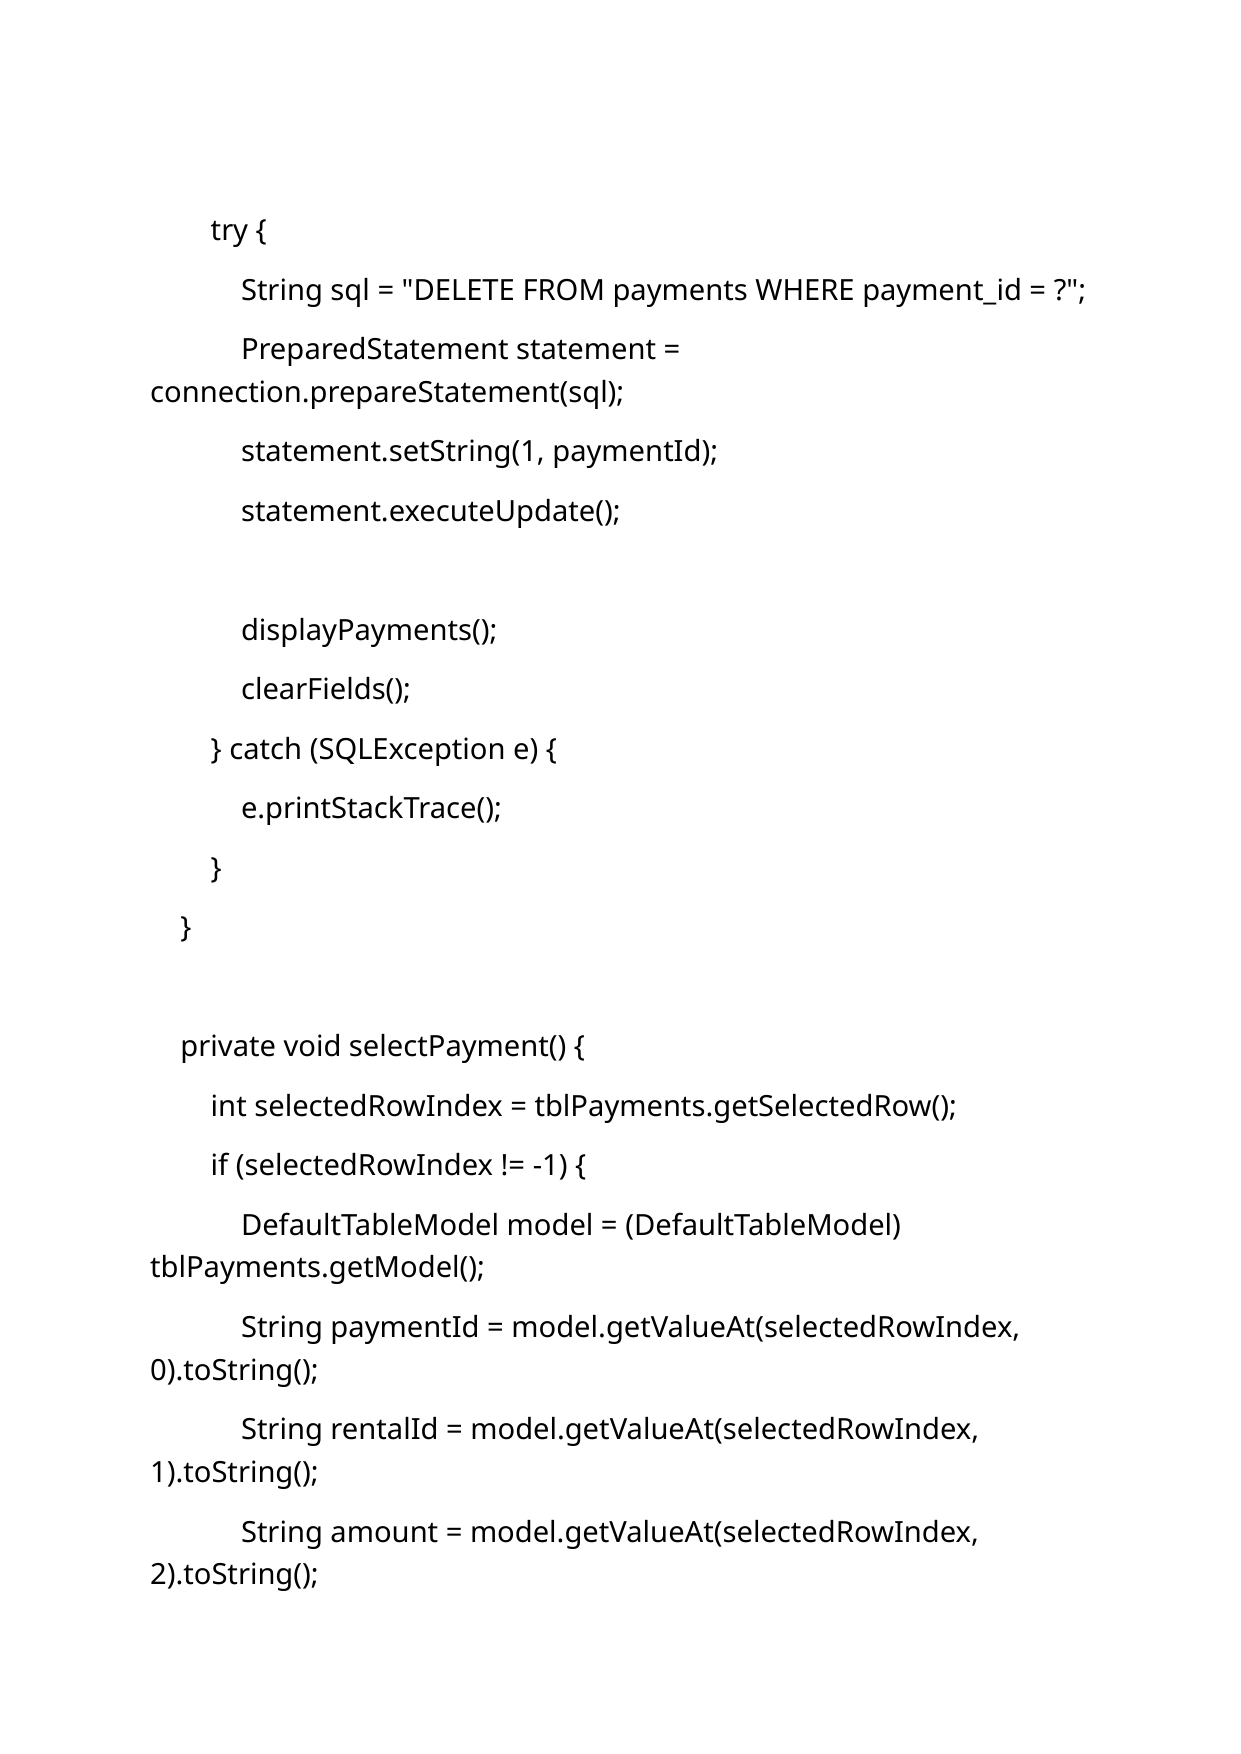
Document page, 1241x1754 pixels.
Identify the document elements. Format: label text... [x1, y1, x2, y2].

text String paymentId = model.getValueAt(selectedRowIndex, 0).toString(); [150, 1306, 1090, 1389]
text displayPayments(); [150, 609, 1090, 649]
text PreparedStatement statement = connection.prepareStatement(sql); [150, 328, 1090, 411]
text if (selectedRowIndex != -1) { [150, 1144, 1090, 1184]
text private void selectPayment() { [150, 1026, 1090, 1065]
text String rentalId = model.getValueAt(selectedRowIndex, 1).toString(); [150, 1408, 1090, 1491]
text } [150, 847, 1090, 887]
text } [150, 907, 1090, 946]
text int selectedRowIndex = tblPayments.getSelectedRow(); [150, 1085, 1090, 1125]
text statement.executeUpdate(); [150, 490, 1090, 530]
text statement.setString(1, paymentId); [150, 431, 1090, 470]
text String amount = model.getValueAt(selectedRowIndex, 2).toString(); [150, 1511, 1090, 1593]
text DefaultTableModel model = (DefaultTableModel) tblPayments.getModel(); [150, 1204, 1090, 1286]
text e.printStackTrace(); [150, 788, 1090, 827]
text } catch (SQLException e) { [150, 728, 1090, 768]
text String sql = "DELETE FROM payments WHERE payment_id = ?"; [150, 269, 1090, 309]
text clearFields(); [150, 669, 1090, 708]
text try { [150, 209, 1090, 249]
